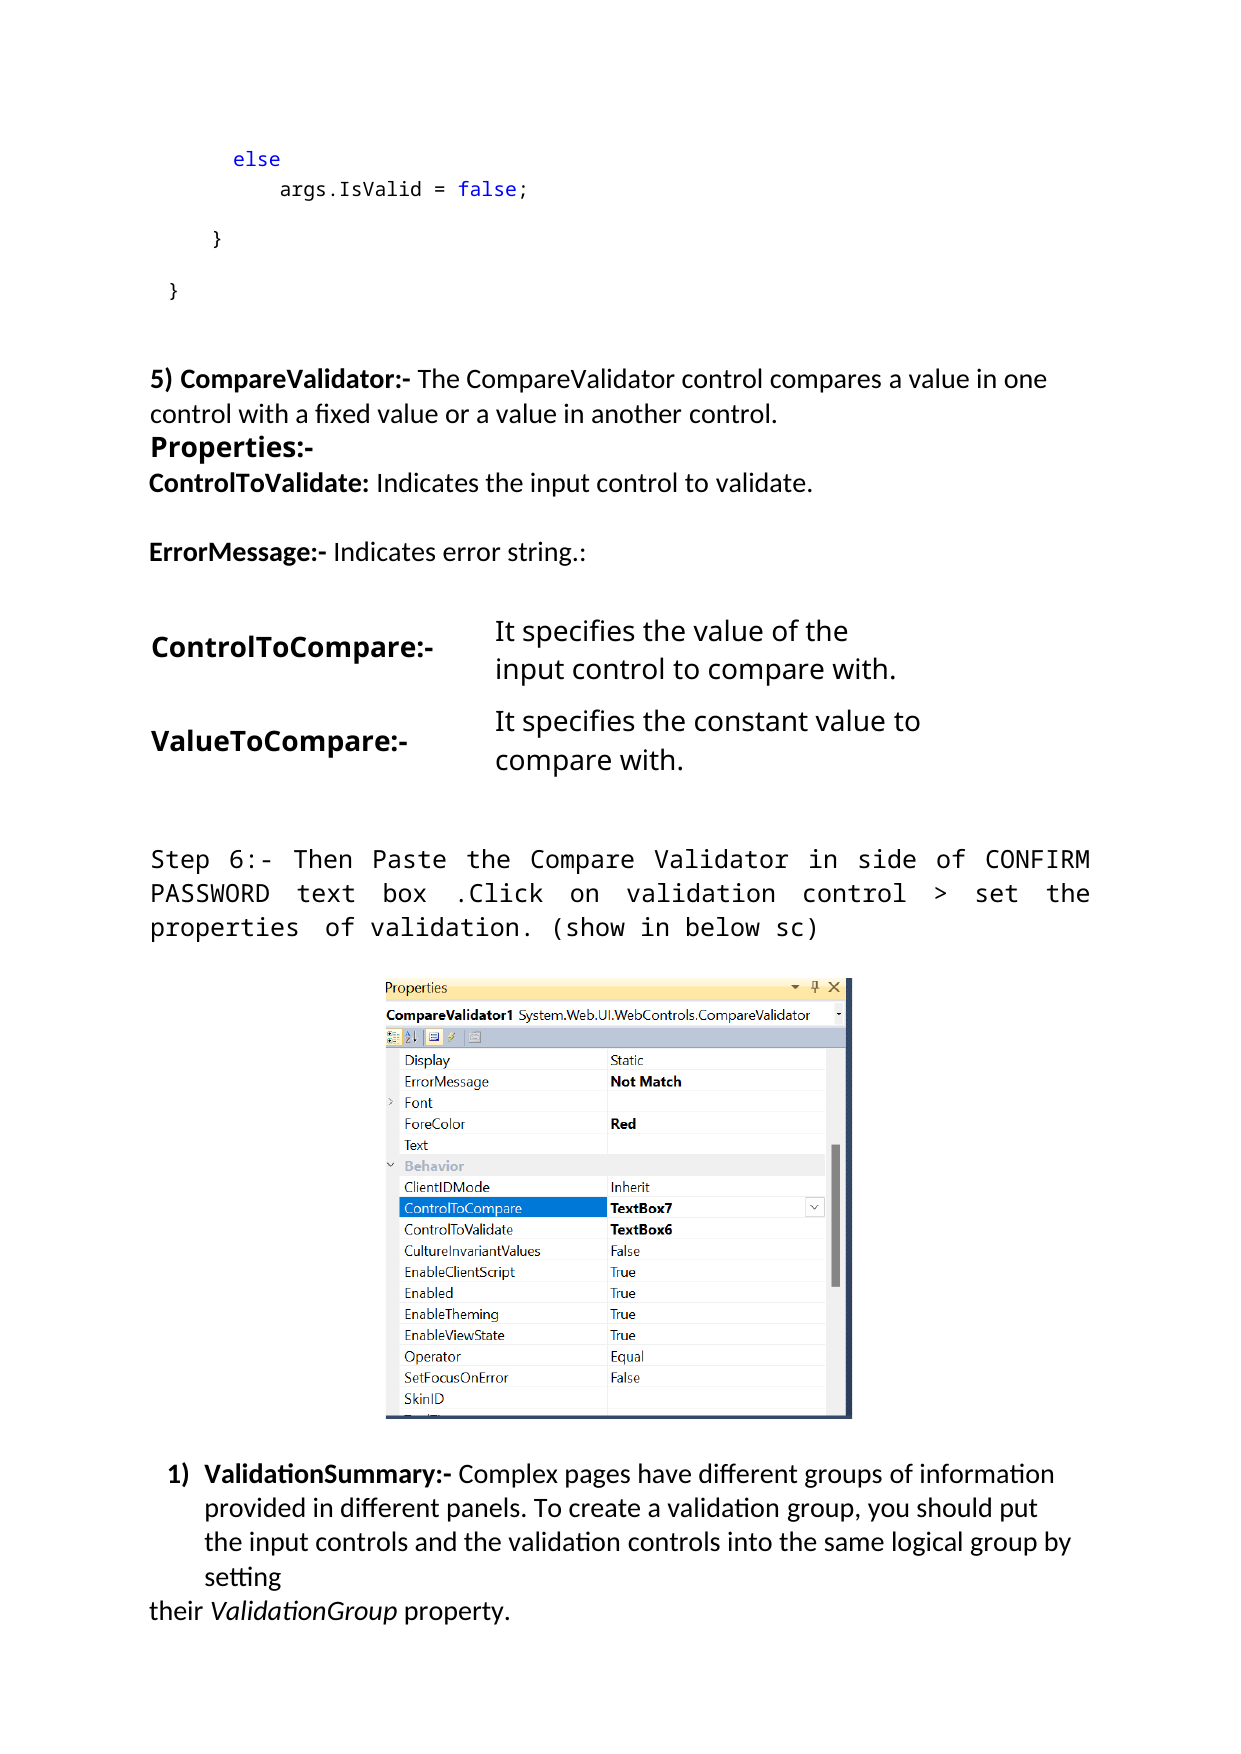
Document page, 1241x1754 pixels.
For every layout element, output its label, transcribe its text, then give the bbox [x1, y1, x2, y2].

text } [155, 279, 192, 303]
table_header ControlToCompare:- [130, 611, 482, 691]
text args.IsValid = false; [282, 175, 1103, 202]
text Step 6:- Then Paste the Compare Validator in side of CONFIRM PASSWORD text box .Click on validation control > set the properties of validation. (show in below sc) [150, 842, 1091, 944]
list ValidationSummary:- Complex pages have different groups of information provided in different panels. To create a validation group, you should put the input controls and the validation controls into the same logical group by setting [167, 1456, 1074, 1593]
text ErrorMessage:- Indicates error string.: [149, 534, 1103, 569]
text ControlToValidate: Indicates the input control to validate. [149, 464, 867, 499]
list CompareValidator:- The CompareValidator control compares a value in one control with a fixed value or a value in another control. [150, 362, 1069, 430]
text their ValidationGroup property. [149, 1593, 1103, 1627]
table_cell It specifies the constant value to compare with. [483, 691, 945, 778]
table_cell ValueToCompare:- [130, 691, 482, 778]
subtitle Properties:- [150, 430, 1103, 464]
picture [385, 978, 853, 1419]
table_header It specifies the value of the input control to compare with. [483, 611, 945, 691]
text else [155, 148, 280, 171]
text } [155, 227, 279, 250]
